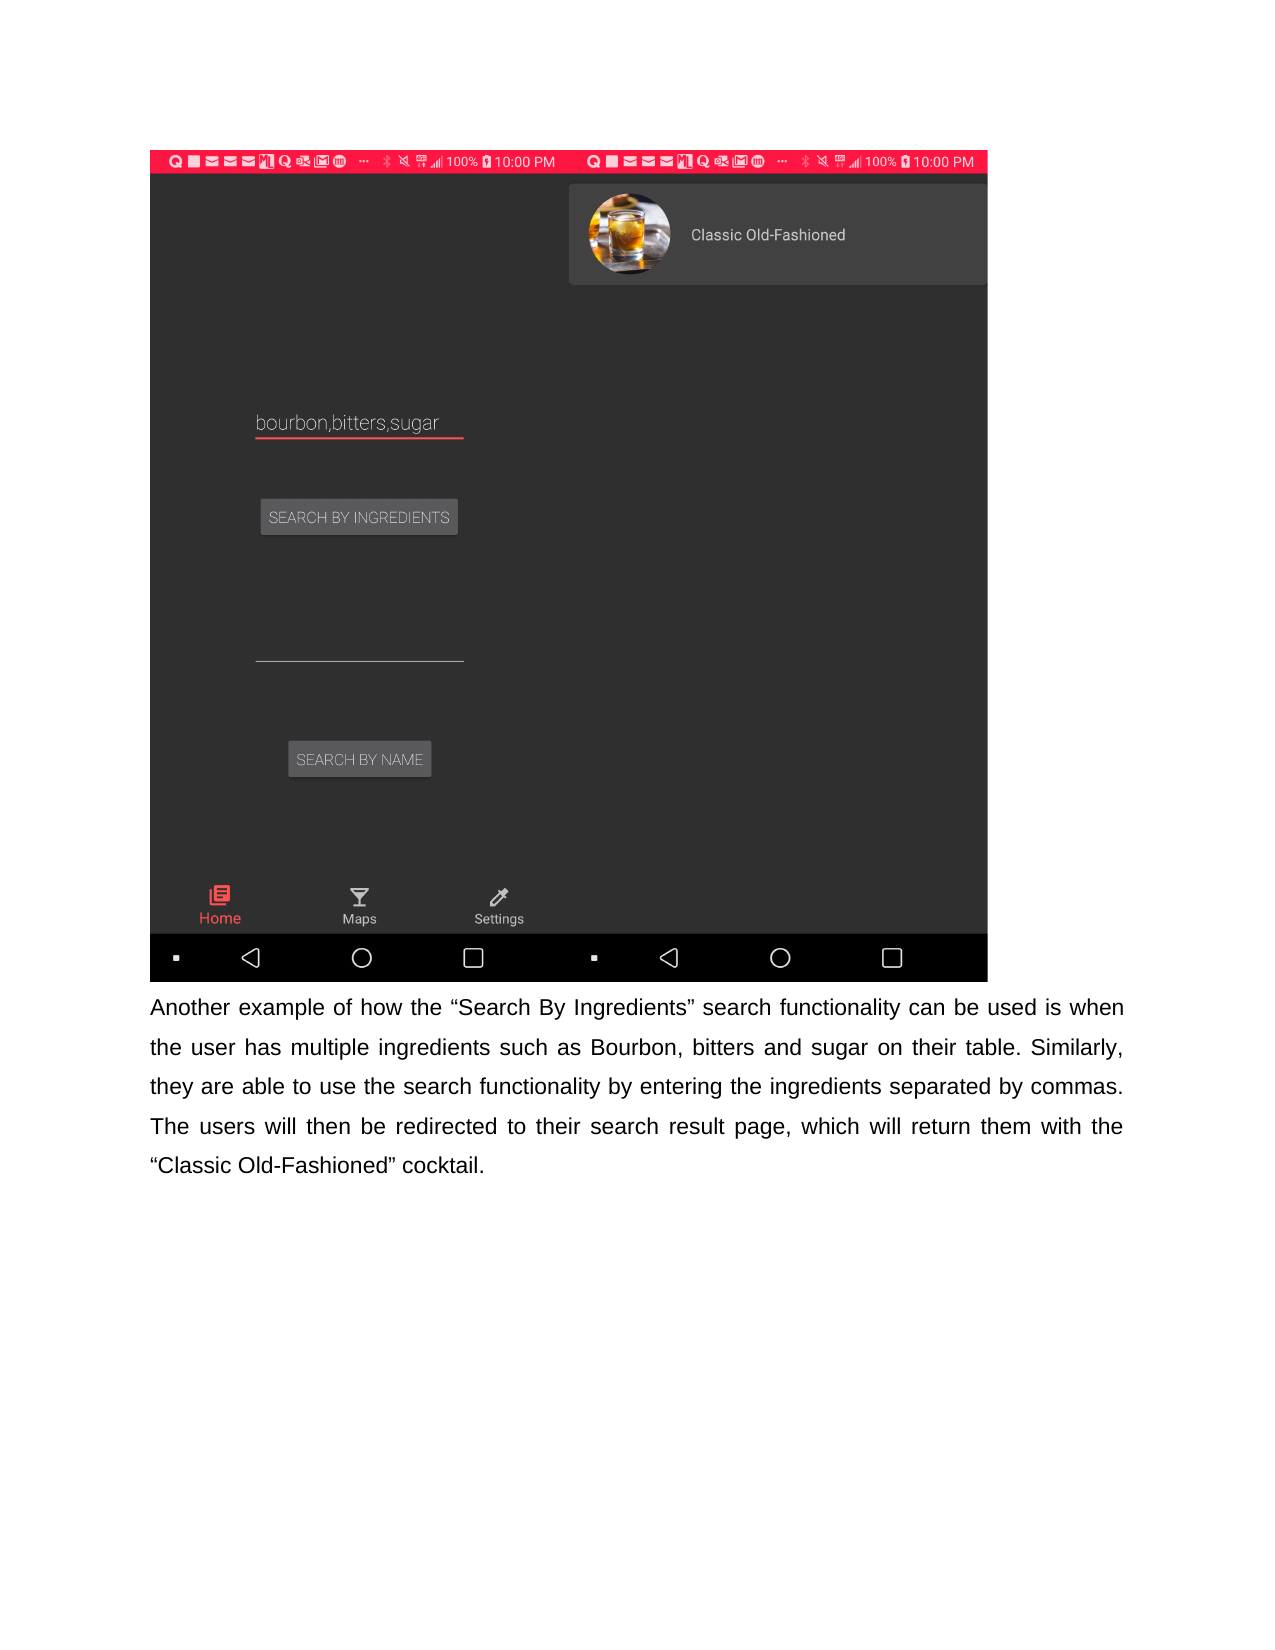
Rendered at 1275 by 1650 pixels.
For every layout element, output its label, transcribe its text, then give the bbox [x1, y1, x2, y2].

picture [150, 150, 988, 982]
text Another example of how the “Search By Ingredients” search functionality can be used is when the user has multiple ingredients such as Bourbon, bitters and sugar on their table. Similarly, they are able to use the search functionality by entering the ingredients separated by commas. The users will then be redirected to their search result page, which will return them with the “Classic Old-Fashioned” cocktail. [150, 994, 1125, 1179]
